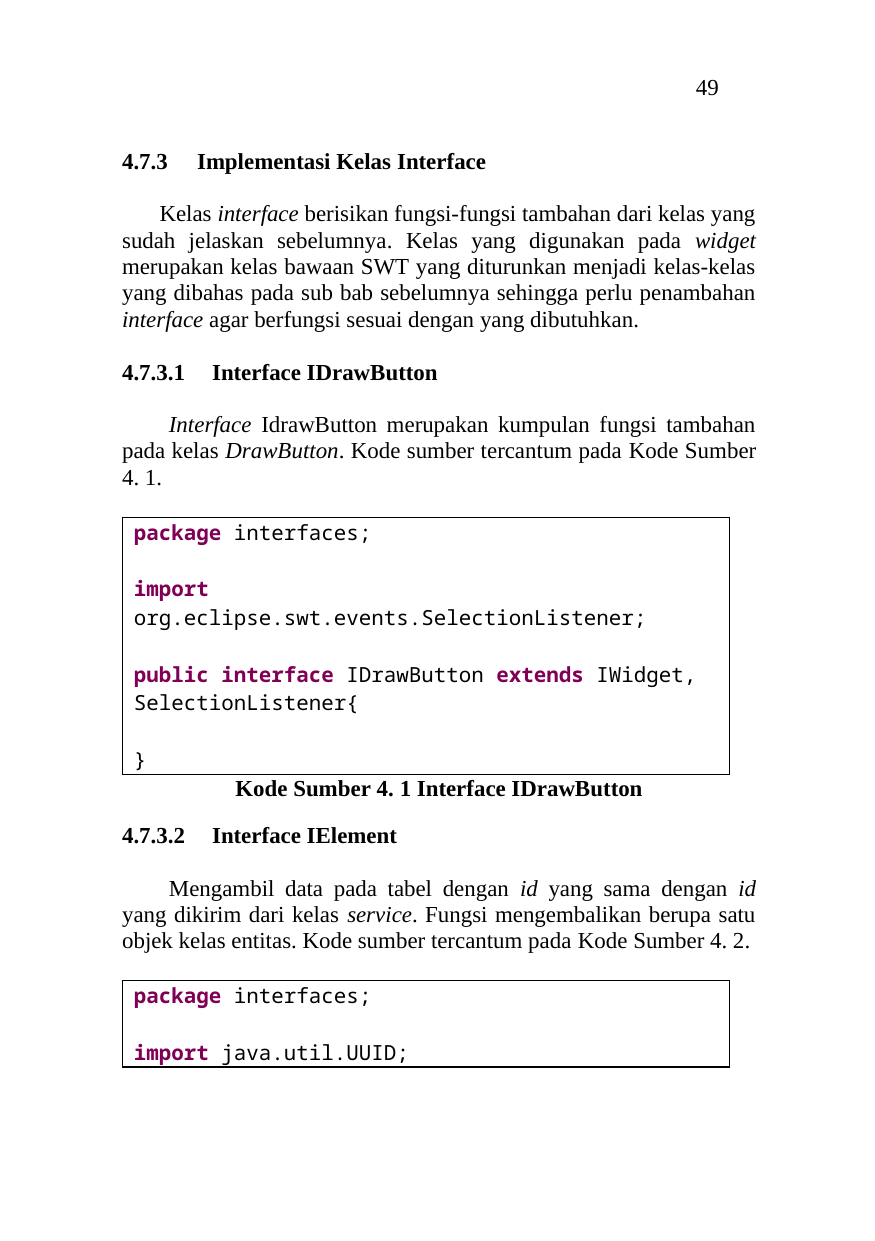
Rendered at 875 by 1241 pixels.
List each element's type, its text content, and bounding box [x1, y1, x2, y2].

text Mengambil data pada tabel dengan id yang sama dengan id yang dikirim dari kelas service. Fungsi mengembalikan berupa satu objek kelas entitas. Kode sumber tercantum pada Kode Sumber 4. 2. [122, 874, 756, 954]
subtitle Interface IElement [122, 822, 756, 848]
subtitle Implementasi Kelas Interface [122, 148, 756, 174]
text Kelas interface berisikan fungsi-fungsi tambahan dari kelas yang sudah jelaskan sebelumnya. Kelas yang digunakan pada widget merupakan kelas bawaan SWT yang diturunkan menjadi kelas-kelas yang dibahas pada sub bab sebelumnya sehingga perlu penambahan interface agar berfungsi sesuai dengan yang dibutuhkan. [122, 200, 756, 332]
text Interface IdrawButton merupakan kumpulan fungsi tambahan pada kelas DrawButton. Kode sumber tercantum pada Kode Sumber 4. 1. [122, 411, 756, 490]
subtitle Interface IDrawButton [122, 358, 756, 385]
table_header package interfaces; import org.eclipse.swt.events.SelectionListener; public interface IDrawButton extends IWidget, SelectionListener{ } [123, 518, 729, 774]
text Kode Sumber 4. 1 Interface IDrawButton [122, 775, 756, 801]
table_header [123, 981, 729, 1066]
